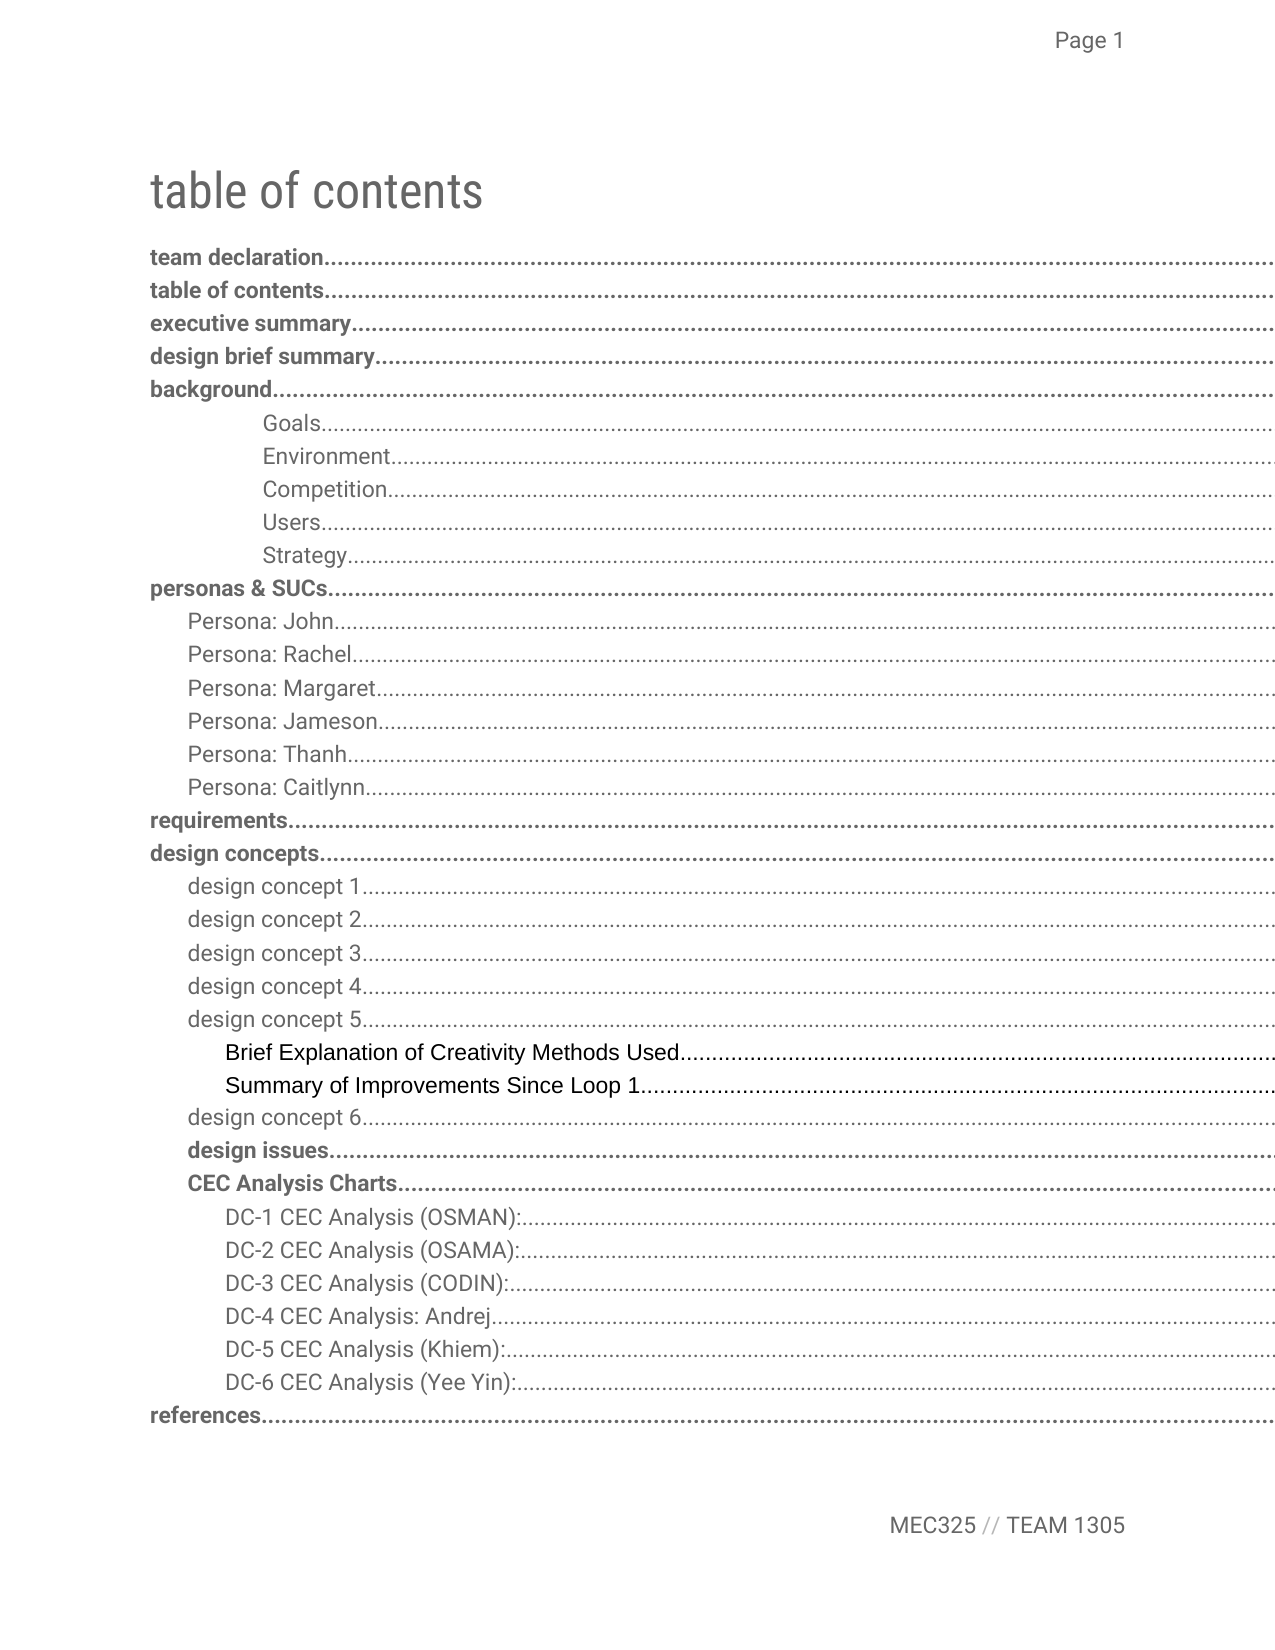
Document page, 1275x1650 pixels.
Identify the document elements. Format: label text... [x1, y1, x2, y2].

subtitle table of contents [150, 162, 1125, 221]
